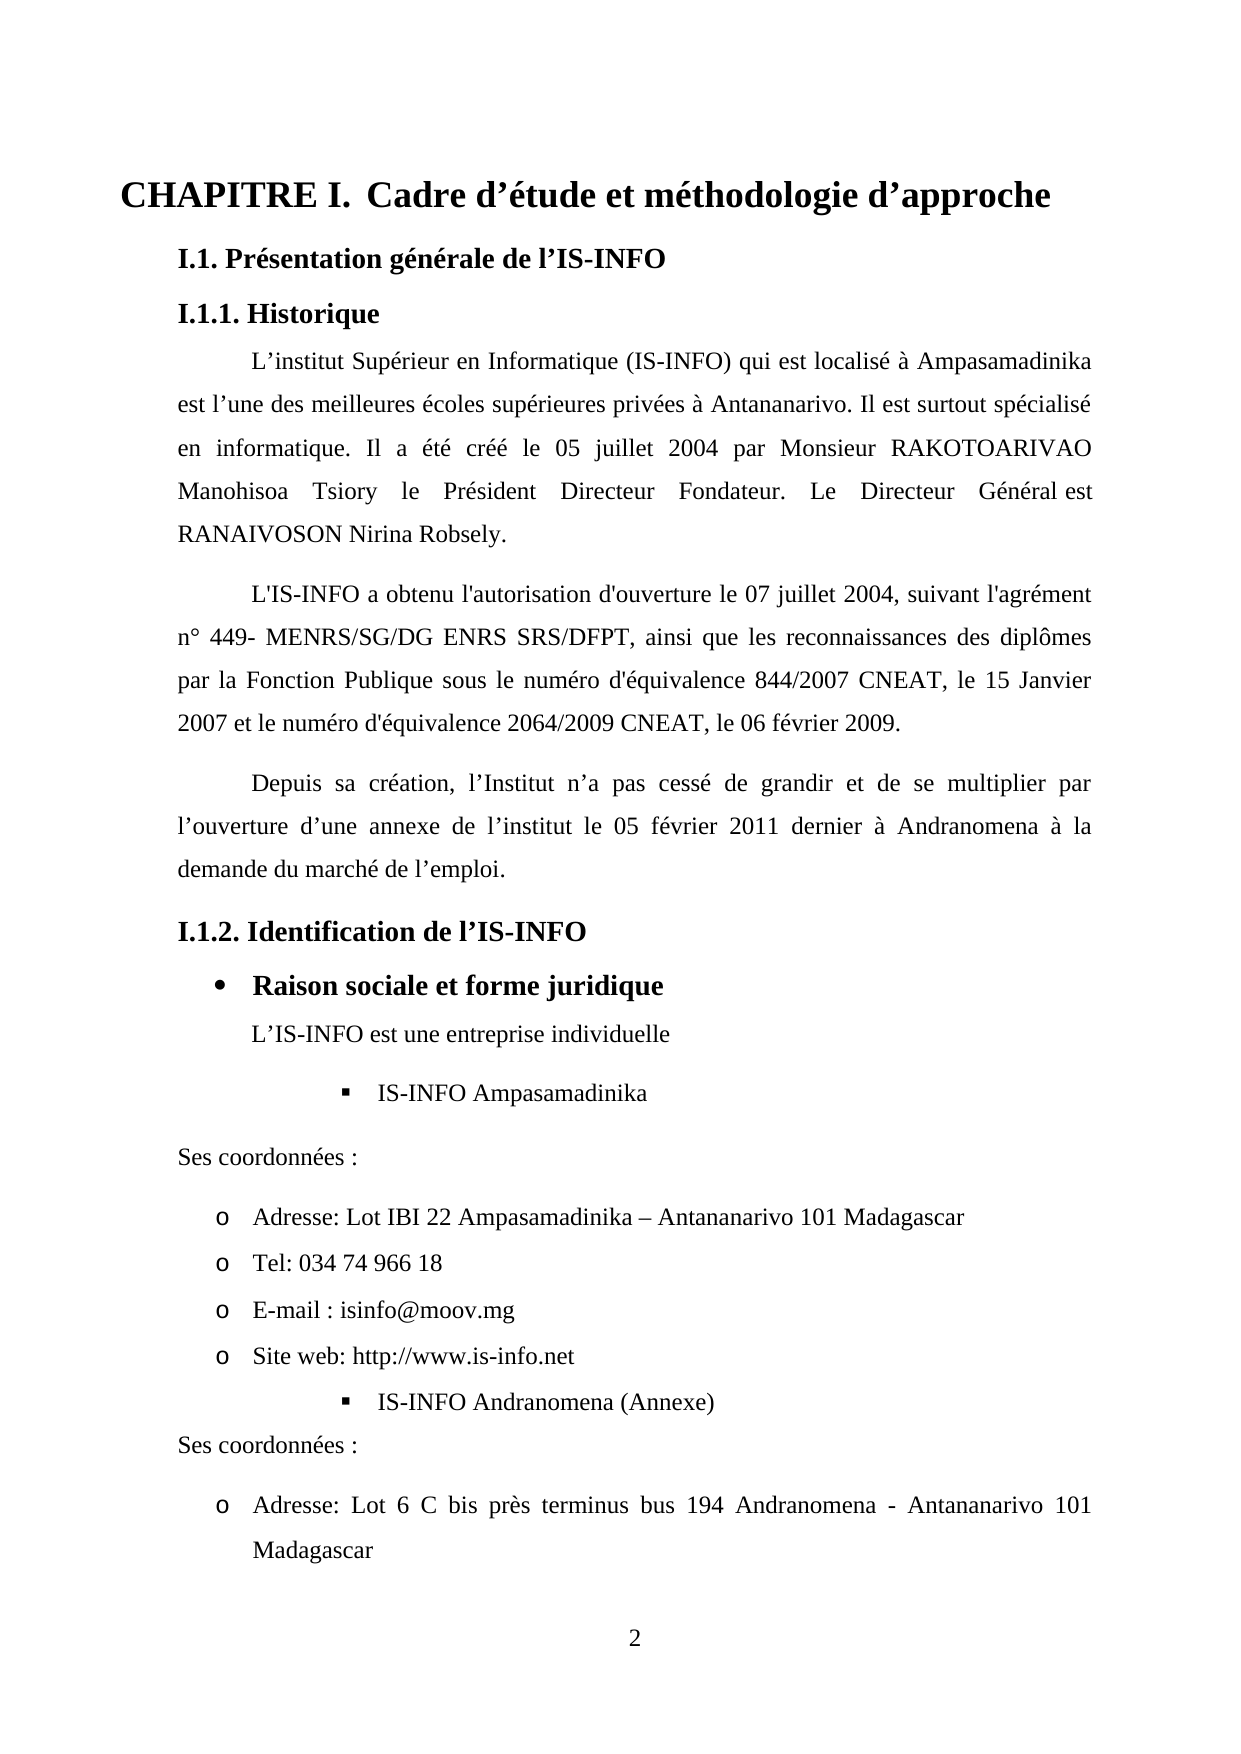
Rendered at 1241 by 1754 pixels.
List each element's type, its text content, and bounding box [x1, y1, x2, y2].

list Adresse: Lot IBI 22 Ampasamadinika – Antananarivo 101 Madagascar [215, 1202, 1092, 1233]
list IS-INFO Andranomena (Annexe) [340, 1387, 1092, 1416]
subtitle I.1.2. Identification de l’IS-INFO [177, 914, 1092, 947]
list Site web: http://www.is-info.net [215, 1341, 1092, 1372]
subtitle I.1. Présentation générale de l’IS-INFO [177, 242, 1092, 275]
subtitle I.1.1. Historique [177, 296, 1092, 329]
text L’IS-INFO est une entreprise individuelle [177, 1019, 1092, 1047]
list E-mail : isinfo@moov.mg [215, 1295, 1092, 1326]
text Depuis sa création, l’Institut n’a pas cessé de grandir et de se multiplier par l’ouverture d’une annexe de l’institut le 05 février 2011 dernier à Andranomena à la demande du marché de l’emploi. [177, 768, 1092, 883]
list Adresse: Lot 6 C bis près terminus bus 194 Andranomena - Antananarivo 101 Madagascar [215, 1490, 1092, 1564]
list IS-INFO Ampasamadinika [340, 1078, 1092, 1107]
text Ses coordonnées : [177, 1142, 1092, 1171]
text L’institut Supérieur en Informatique (IS-INFO) qui est localisé à Ampasamadinika est l’une des meilleures écoles supérieures privées à Antananarivo. Il est surtout spécialisé en informatique. Il a été créé le 05 juillet 2004 par Monsieur RAKOTOARIVAO Manohisoa Tsiory le Président Directeur Fondateur. Le Directeur Général est RANAIVOSON Nirina Robsely. [177, 346, 1092, 548]
text L'IS-INFO a obtenu l'autorisation d'ouverture le 07 juillet 2004, suivant l'agrément n° 449- MENRS/SG/DG ENRS SRS/DFPT, ainsi que les reconnaissances des diplômes par la Fonction Publique sous le numéro d'équivalence 844/2007 CNEAT, le 15 Janvier 2007 et le numéro d'équivalence 2064/2009 CNEAT, le 06 février 2009. [177, 579, 1092, 737]
subtitle Raison sociale et forme juridique [215, 968, 1092, 1002]
subtitle Cadre d’étude et méthodologie d’approche [290, 173, 1092, 216]
text Ses coordonnées : [177, 1430, 1092, 1459]
list Tel: 034 74 966 18 [215, 1248, 1092, 1279]
